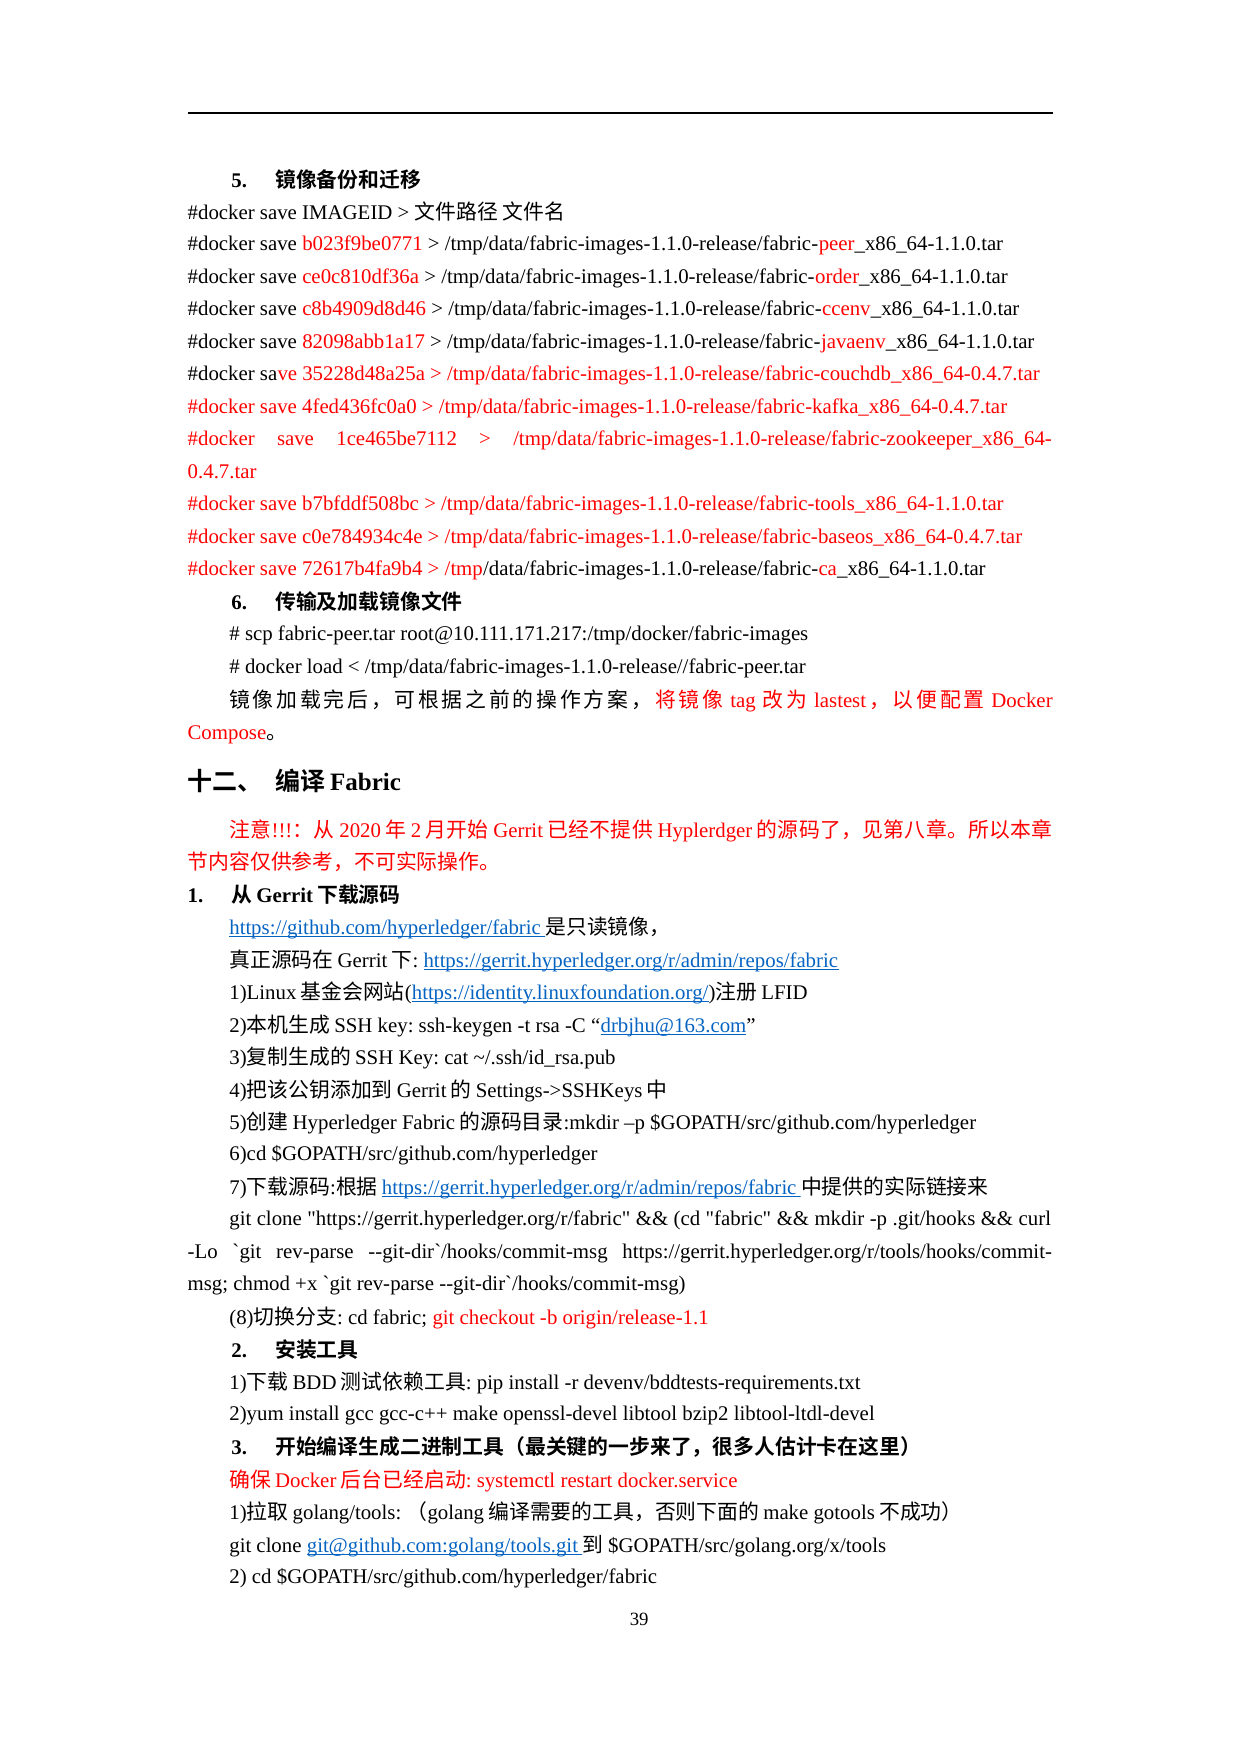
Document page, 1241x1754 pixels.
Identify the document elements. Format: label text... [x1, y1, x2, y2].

text # docker load < /tmp/data/fabric-images-1.1.0-release//fabric-peer.tar [187, 649, 1053, 682]
text git clone git@github.com:golang/tools.git到 $GOPATH/src/golang.org/x/tools [187, 1527, 1053, 1559]
text #docker save 35228d48a25a > /tmp/data/fabric-images-1.1.0-release/fabric-couchdb_x86_64-0.4.7.tar [187, 357, 1053, 389]
text #docker save c8b4909d8d46 > /tmp/data/fabric-images-1.1.0-release/fabric-ccenv_x86_64-1.1.0.tar [187, 292, 1053, 324]
text #docker save 1ce465be7112 > /tmp/data/fabric-images-1.1.0-release/fabric-zookeeper_x86_64-0.4.7.tar [187, 422, 1053, 487]
text 6)cd $GOPATH/src/github.com/hyperledger [187, 1137, 1053, 1169]
text #docker save 72617b4fa9b4 > /tmp/data/fabric-images-1.1.0-release/fabric-ca_x86_64-1.1.0.tar [187, 552, 1053, 584]
text git clone "https://gerrit.hyperledger.org/r/fabric" && (cd "fabric" && mkdir -p .git/hooks && curl -Lo `git rev-parse --git-dir`/hooks/commit-msg https://gerrit.hyperledger.org/r/tools/hooks/commit-msg; chmod +x `git rev-parse --git-dir`/hooks/commit-msg) [187, 1202, 1053, 1299]
subtitle 传输及加载镜像文件 [231, 584, 1053, 617]
text #docker save b023f9be0771 > /tmp/data/fabric-images-1.1.0-release/fabric-peer_x86_64-1.1.0.tar [187, 227, 1053, 259]
text 5)创建Hyperledger Fabric的源码目录:mkdir –p $GOPATH/src/github.com/hyperledger [187, 1104, 1053, 1137]
text # scp fabric-peer.tar root@10.111.171.217:/tmp/docker/fabric-images [187, 617, 1053, 649]
text 注意!!!：从2020年2月开始Gerrit已经不提供Hyplerdger的源码了，见第八章。所以本章节内容仅供参考，不可实际操作。 [187, 812, 1053, 877]
text https://github.com/hyperledger/fabric是只读镜像， [187, 909, 1053, 942]
text 1)拉取golang/tools: （golang编译需要的工具，否则下面的make gotools不成功） [187, 1494, 1053, 1527]
text #docker save c0e784934c4e > /tmp/data/fabric-images-1.1.0-release/fabric-baseos_x86_64-0.4.7.tar [187, 519, 1053, 552]
text 7)下载源码:根据https://gerrit.hyperledger.org/r/admin/repos/fabric中提供的实际链接来 [187, 1169, 1053, 1202]
text #docker save ce0c810df36a > /tmp/data/fabric-images-1.1.0-release/fabric-order_x86_64-1.1.0.tar [187, 259, 1053, 292]
text (8)切换分支: cd fabric; git checkout -b origin/release-1.1 [187, 1299, 1053, 1332]
text 确保Docker后台已经启动: systemctl restart docker.service [187, 1462, 1053, 1494]
text 3)复制生成的SSH Key: cat ~/.ssh/id_rsa.pub [187, 1039, 1053, 1072]
text 4)把该公钥添加到Gerrit的Settings->SSHKeys中 [187, 1072, 1053, 1104]
text 2)yum install gcc gcc-c++ make openssl-devel libtool bzip2 libtool-ltdl-devel [187, 1397, 1053, 1429]
text 1)下载BDD测试依赖工具: pip install -r devenv/bddtests-requirements.txt [187, 1364, 1053, 1397]
subtitle 镜像备份和迁移 [231, 162, 1053, 194]
text #docker save IMAGEID > 文件路径 文件名 [187, 194, 1053, 227]
text 2) cd $GOPATH/src/github.com/hyperledger/fabric [187, 1559, 1053, 1592]
subtitle 编译Fabric [187, 747, 1053, 812]
text 镜像加载完后，可根据之前的操作方案，将镜像tag改为lastest，以便配置Docker Compose。 [187, 682, 1053, 747]
text 2)本机生成SSH key: ssh-keygen -t rsa -C “drbjhu@163.com” [187, 1007, 1053, 1039]
subtitle 从Gerrit下载源码 [187, 877, 1053, 909]
text 真正源码在Gerrit下: https://gerrit.hyperledger.org/r/admin/repos/fabric [187, 942, 1053, 974]
text #docker save 4fed436fc0a0 > /tmp/data/fabric-images-1.1.0-release/fabric-kafka_x86_64-0.4.7.tar [187, 389, 1053, 422]
subtitle 开始编译生成二进制工具（最关键的一步来了，很多人估计卡在这里） [231, 1429, 1053, 1462]
text #docker save b7bfddf508bc > /tmp/data/fabric-images-1.1.0-release/fabric-tools_x86_64-1.1.0.tar [187, 487, 1053, 519]
text 1)Linux基金会网站(https://identity.linuxfoundation.org/)注册LFID [187, 974, 1053, 1007]
subtitle 安装工具 [231, 1332, 1053, 1364]
text #docker save 82098abb1a17 > /tmp/data/fabric-images-1.1.0-release/fabric-javaenv_x86_64-1.1.0.tar [187, 324, 1053, 357]
